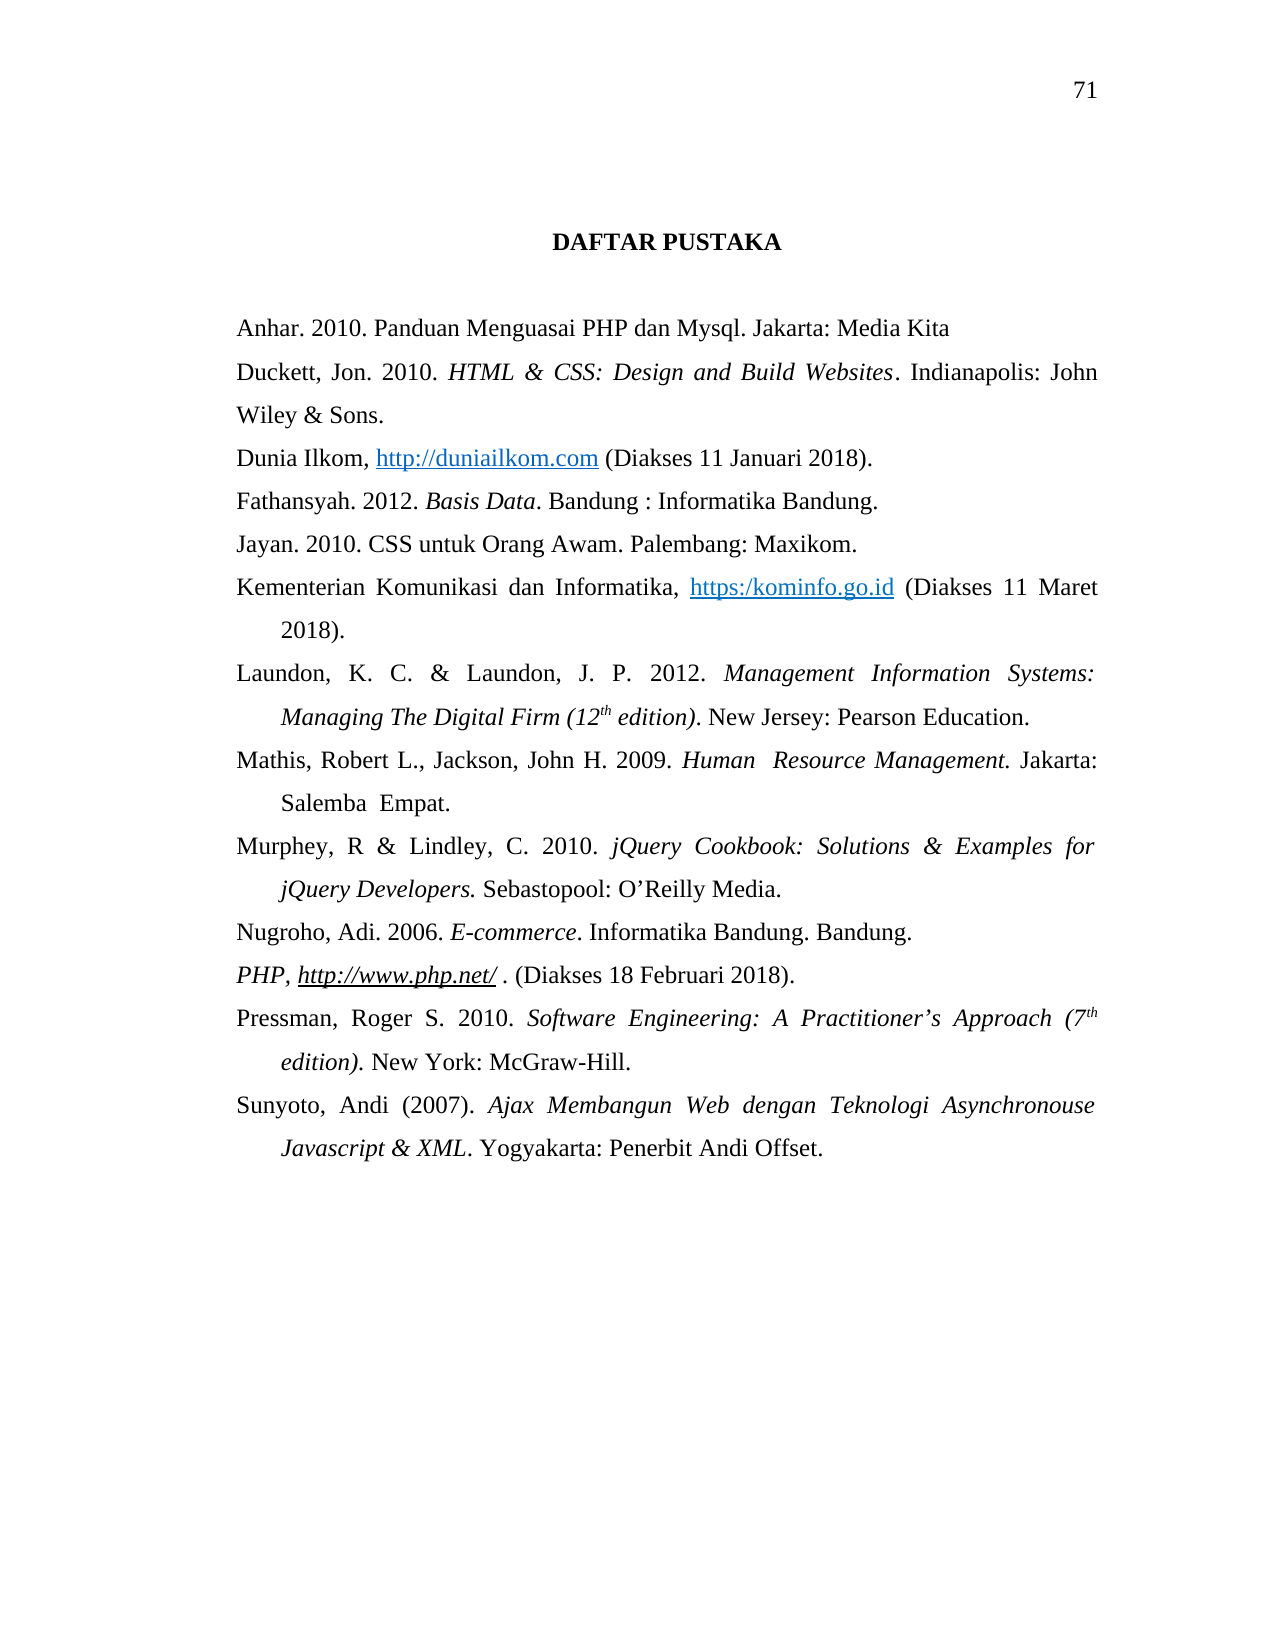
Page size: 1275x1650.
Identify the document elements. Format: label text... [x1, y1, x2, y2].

text Murphey, R & Lindley, C. 2010. jQuery Cookbook: Solutions & Examples for jQuery Developers. Sebastopool: O’Reilly Media. [236, 831, 1098, 903]
text Kementerian Komunikasi dan Informatika, https:/kominfo.go.id (Diakses 11 Maret 2018). [236, 572, 1098, 644]
text Fathansyah. 2012. Basis Data. Bandung : Informatika Bandung. [236, 486, 1098, 515]
subtitle DAFTAR PUSTAKA [236, 227, 1098, 256]
text Duckett, Jon. 2010. HTML & CSS: Design and Build Websites. Indianapolis: John Wiley & Sons. [236, 357, 1098, 428]
text Anhar. 2010. Panduan Menguasai PHP dan Mysql. Jakarta: Media Kita [236, 313, 1098, 342]
text Sunyoto, Andi (2007). Ajax Membangun Web dengan Teknologi Asynchronouse Javascript & XML. Yogyakarta: Penerbit Andi Offset. [236, 1090, 1098, 1162]
text Pressman, Roger S. 2010. Software Engineering: A Practitioner’s Approach (7th edition). New York: McGraw-Hill. [236, 1003, 1098, 1075]
text Nugroho, Adi. 2006. E-commerce. Informatika Bandung. Bandung. [236, 917, 1098, 946]
text Jayan. 2010. CSS untuk Orang Awam. Palembang: Maxikom. [236, 529, 1098, 558]
text Laundon, K. C. & Laundon, J. P. 2012. Management Information Systems: Managing The Digital Firm (12th edition). New Jersey: Pearson Education. [236, 658, 1098, 730]
text PHP, http://www.php.net/ . (Diakses 18 Februari 2018). [236, 960, 1098, 989]
text Mathis, Robert L., Jackson, John H. 2009. Human Resource Management. Jakarta: Salemba Empat. [236, 745, 1098, 817]
text Dunia Ilkom, http://duniailkom.com (Diakses 11 Januari 2018). [236, 443, 1098, 472]
